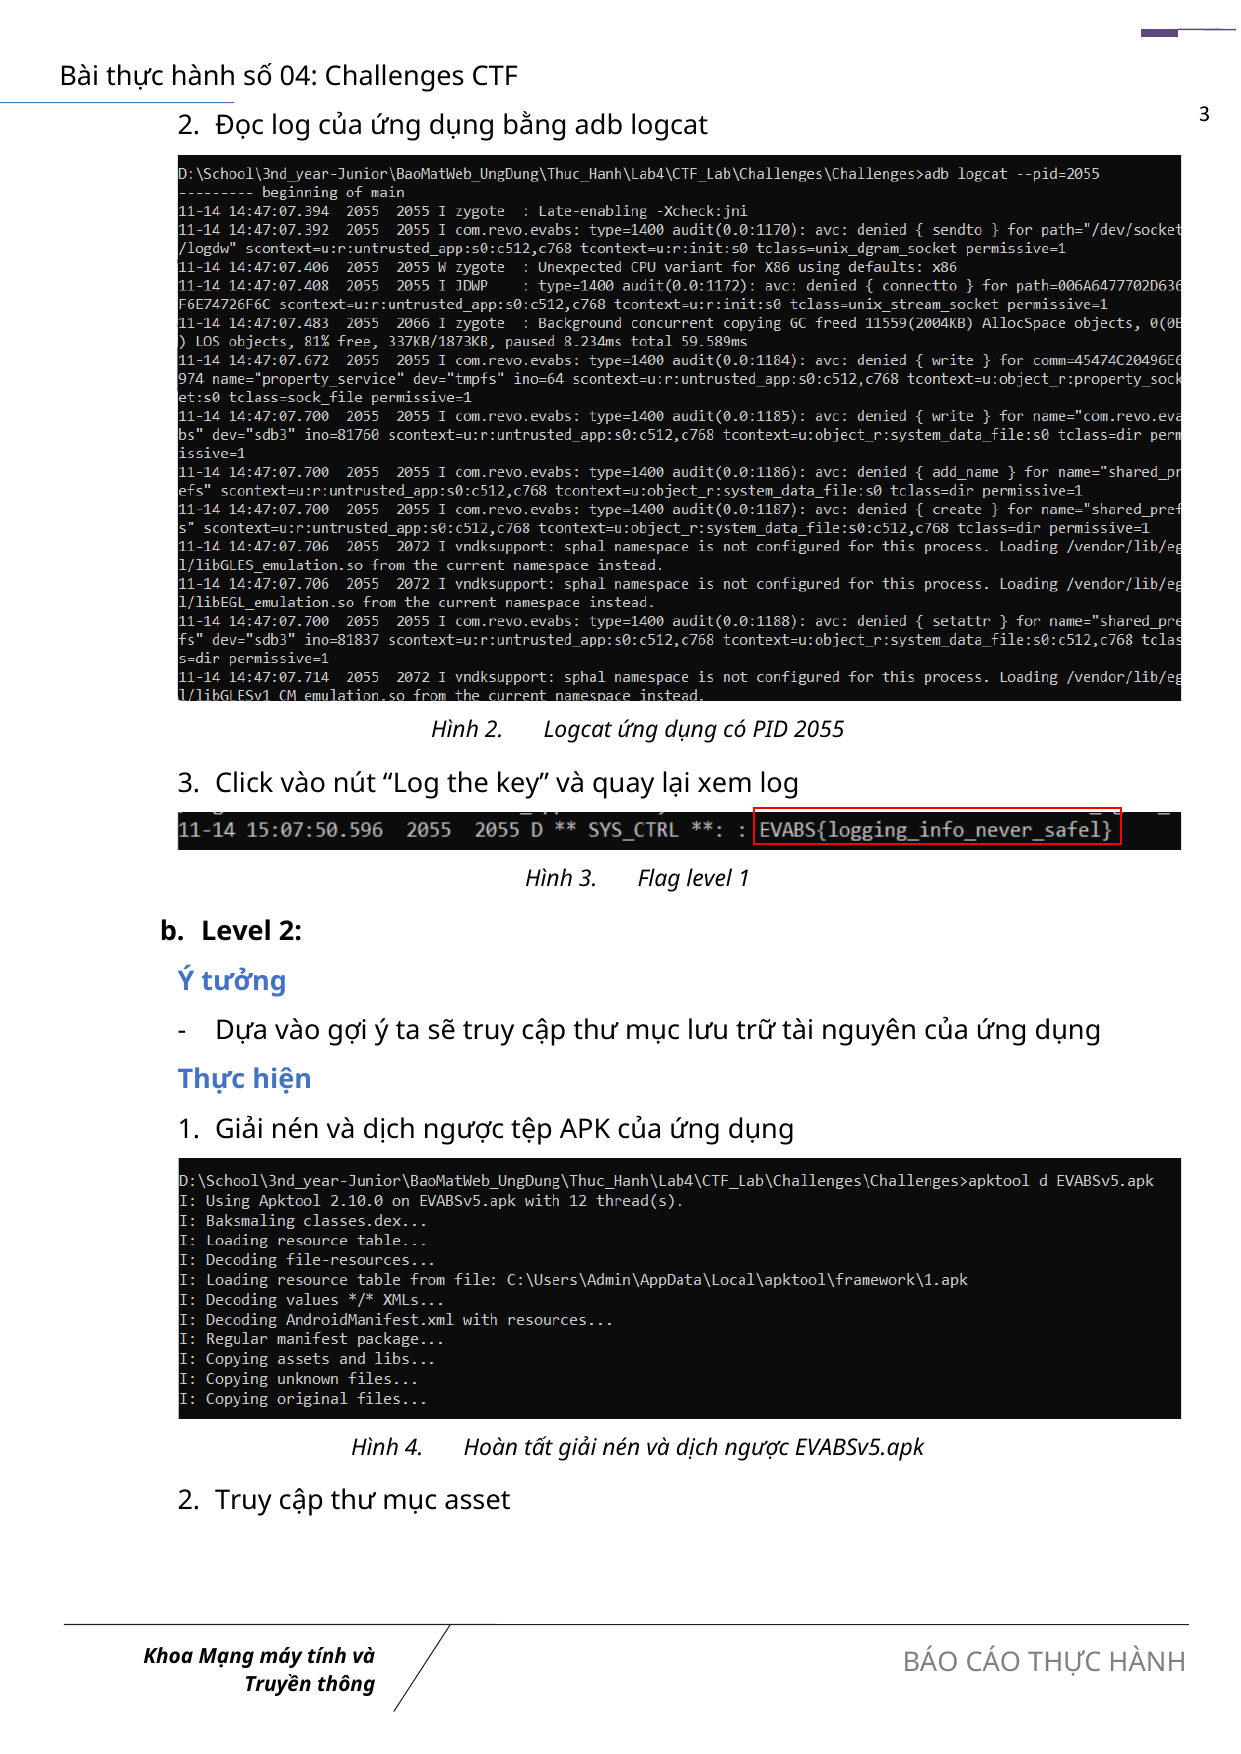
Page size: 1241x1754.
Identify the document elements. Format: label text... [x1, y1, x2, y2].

text Hoàn tất giải nén và dịch ngược EVABSv5.apk [156, 1431, 1122, 1462]
text Ý tưởng [177, 961, 1122, 998]
text Flag level 1 [156, 862, 1122, 893]
text Thực hiện [177, 1060, 1122, 1097]
picture [177, 1158, 1182, 1419]
list Truy cập thư mục asset [177, 1481, 1122, 1518]
list Click vào nút “Log the key” và quay lại xem log [177, 763, 1122, 800]
picture [177, 812, 1182, 850]
text Logcat ứng dụng có PID 2055 [156, 713, 1122, 744]
list Đọc log của ứng dụng bằng adb logcat [177, 106, 1122, 142]
subtitle Level 2: [159, 912, 1122, 949]
list Dựa vào gợi ý ta sẽ truy cập thư mục lưu trữ tài nguyên của ứng dụng [177, 1011, 1122, 1047]
picture [177, 155, 1182, 701]
picture [755, 812, 1120, 843]
list Giải nén và dịch ngược tệp APK của ứng dụng [177, 1109, 1122, 1146]
